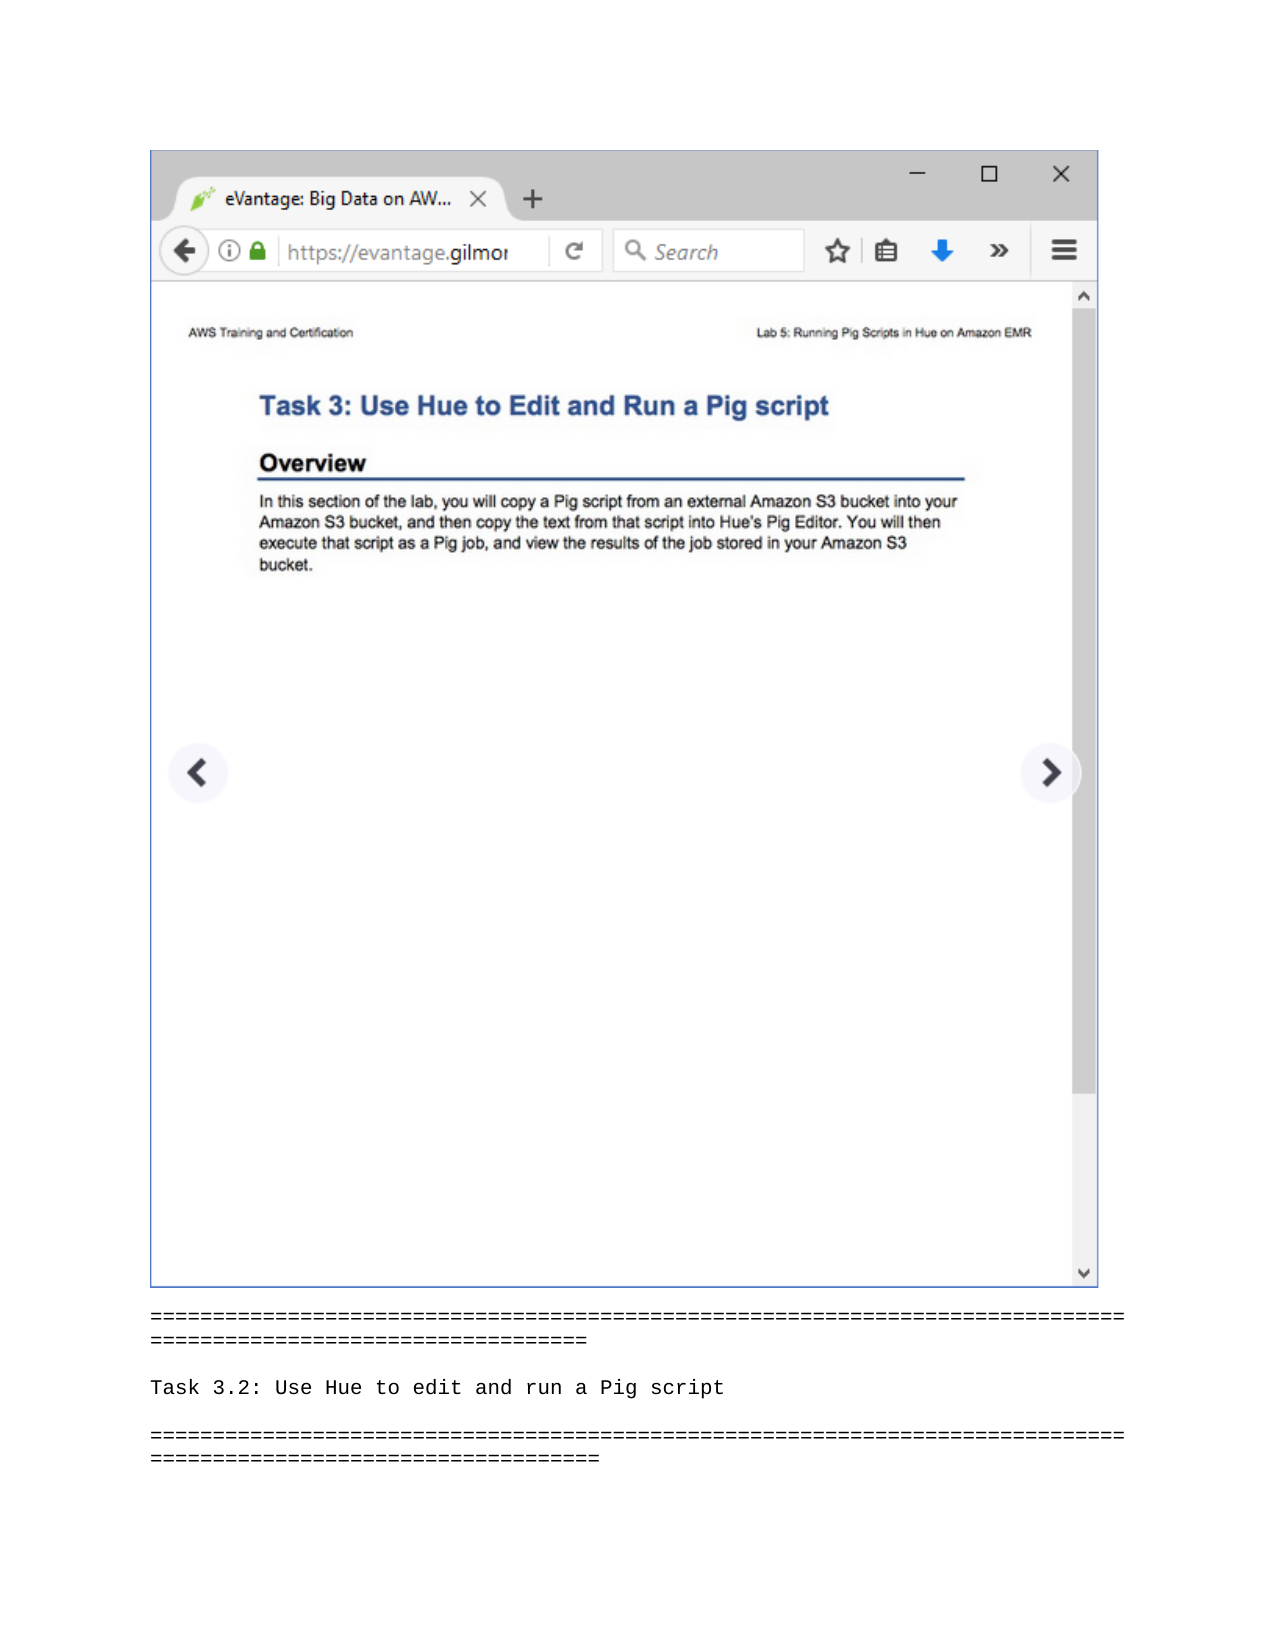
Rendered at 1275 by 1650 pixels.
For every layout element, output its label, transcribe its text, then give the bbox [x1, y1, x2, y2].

text ================================================================================================================= [150, 1306, 1125, 1354]
picture [150, 150, 1099, 1288]
text ================================================================================================================== [150, 1424, 1125, 1472]
text Task 3.2: Use Hue to edit and run a Pig script [150, 1377, 1125, 1401]
